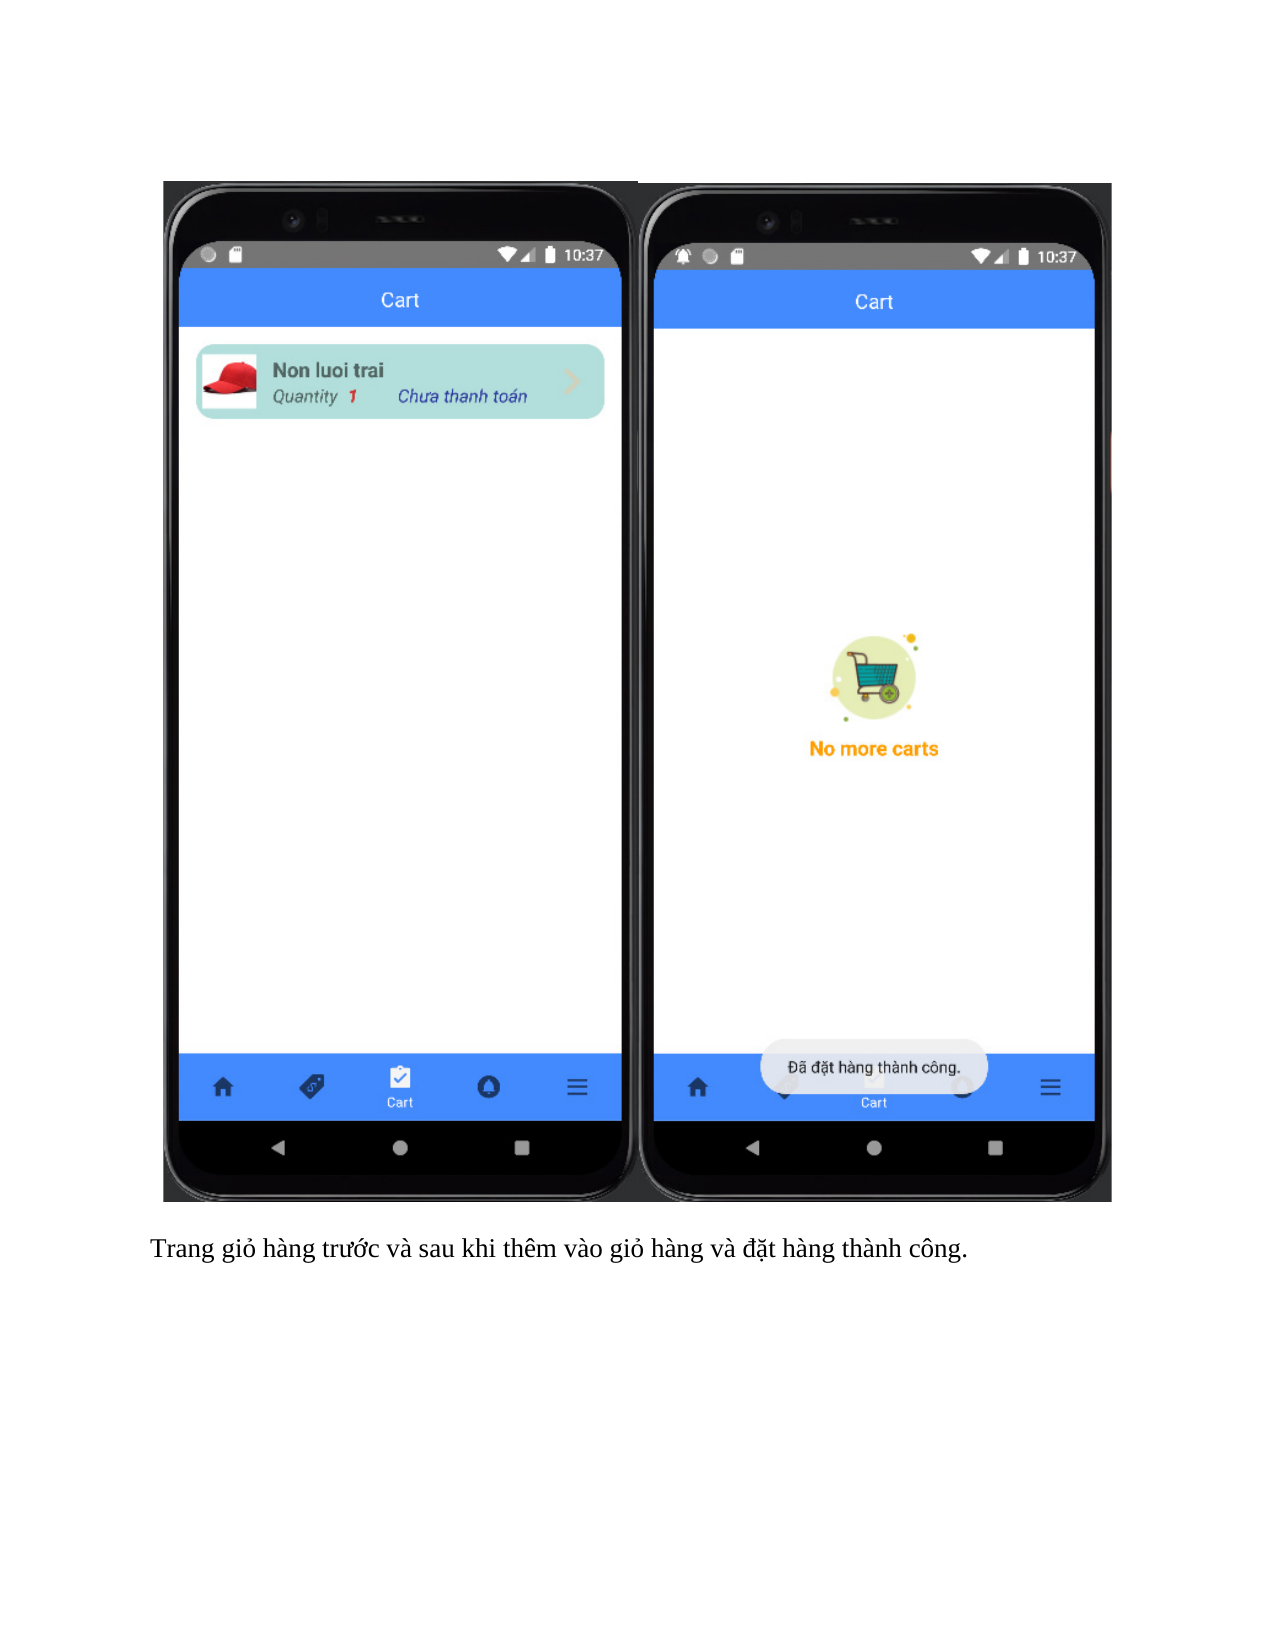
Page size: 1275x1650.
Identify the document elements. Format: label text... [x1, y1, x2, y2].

text Trang giỏ hàng trước và sau khi thêm vào giỏ hàng và đặt hàng thành công. [150, 1232, 1125, 1263]
picture [163, 181, 1112, 1202]
